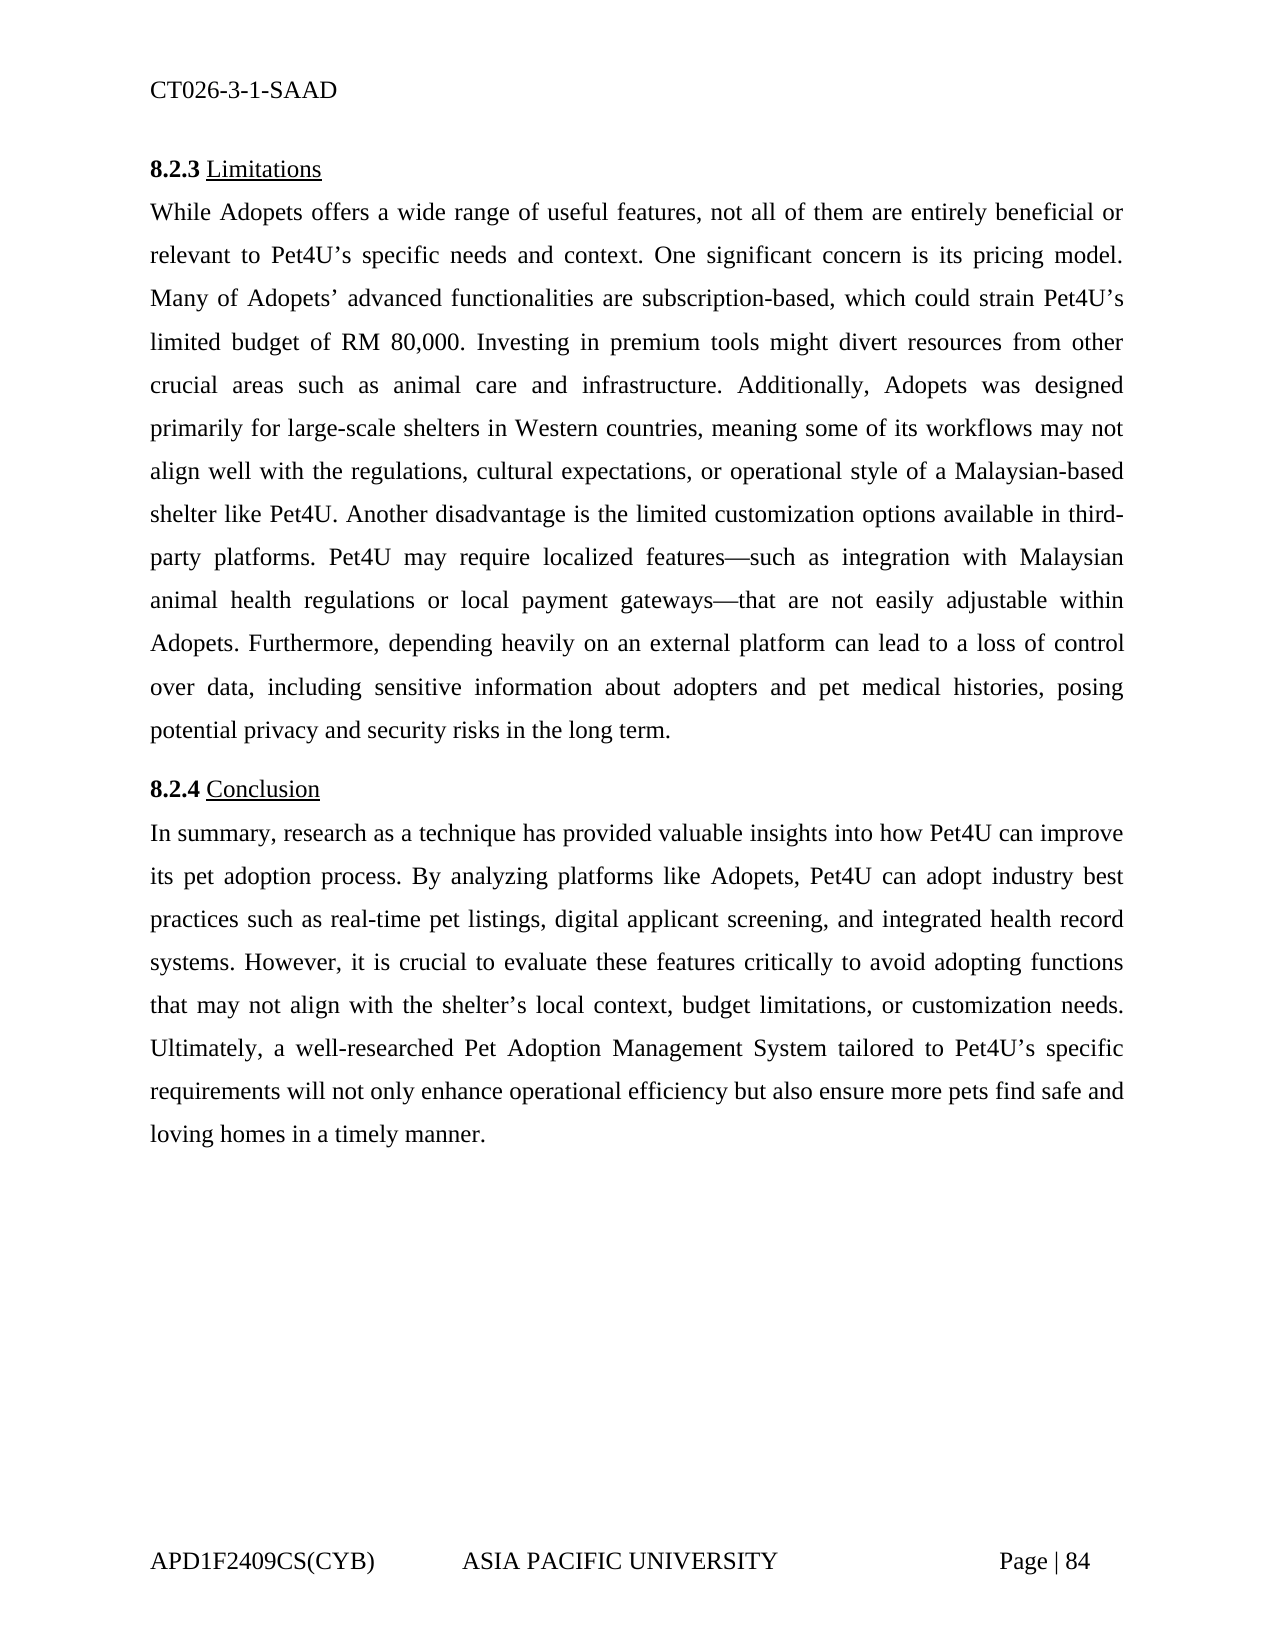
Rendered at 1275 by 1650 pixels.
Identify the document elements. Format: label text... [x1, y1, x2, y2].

text While Adopets offers a wide range of useful features, not all of them are entirely beneficial or relevant to Pet4U’s specific needs and context. One significant concern is its pricing model. Many of Adopets’ advanced functionalities are subscription-based, which could strain Pet4U’s limited budget of RM 80,000. Investing in premium tools might divert resources from other crucial areas such as animal care and infrastructure. Additionally, Adopets was designed primarily for large-scale shelters in Western countries, meaning some of its workflows may not align well with the regulations, cultural expectations, or operational style of a Malaysian-based shelter like Pet4U. Another disadvantage is the limited customization options available in third-party platforms. Pet4U may require localized features—such as integration with Malaysian animal health regulations or local payment gateways—that are not easily adjustable within Adopets. Furthermore, depending heavily on an external platform can lead to a loss of control over data, including sensitive information about adopters and pet medical histories, posing potential privacy and security risks in the long term. [150, 197, 1125, 743]
subtitle 8.2.4 Conclusion [150, 774, 1125, 803]
text In summary, research as a technique has provided valuable insights into how Pet4U can improve its pet adoption process. By analyzing platforms like Adopets, Pet4U can adopt industry best practices such as real-time pet listings, digital applicant screening, and integrated health record systems. However, it is crucial to evaluate these features critically to avoid adopting functions that may not align with the shelter’s local context, budget limitations, or customization needs. Ultimately, a well-researched Pet Adoption Management System tailored to Pet4U’s specific requirements will not only enhance operational efficiency but also ensure more pets find safe and loving homes in a timely manner. [150, 818, 1125, 1148]
subtitle 8.2.3 Limitations [150, 154, 1125, 183]
